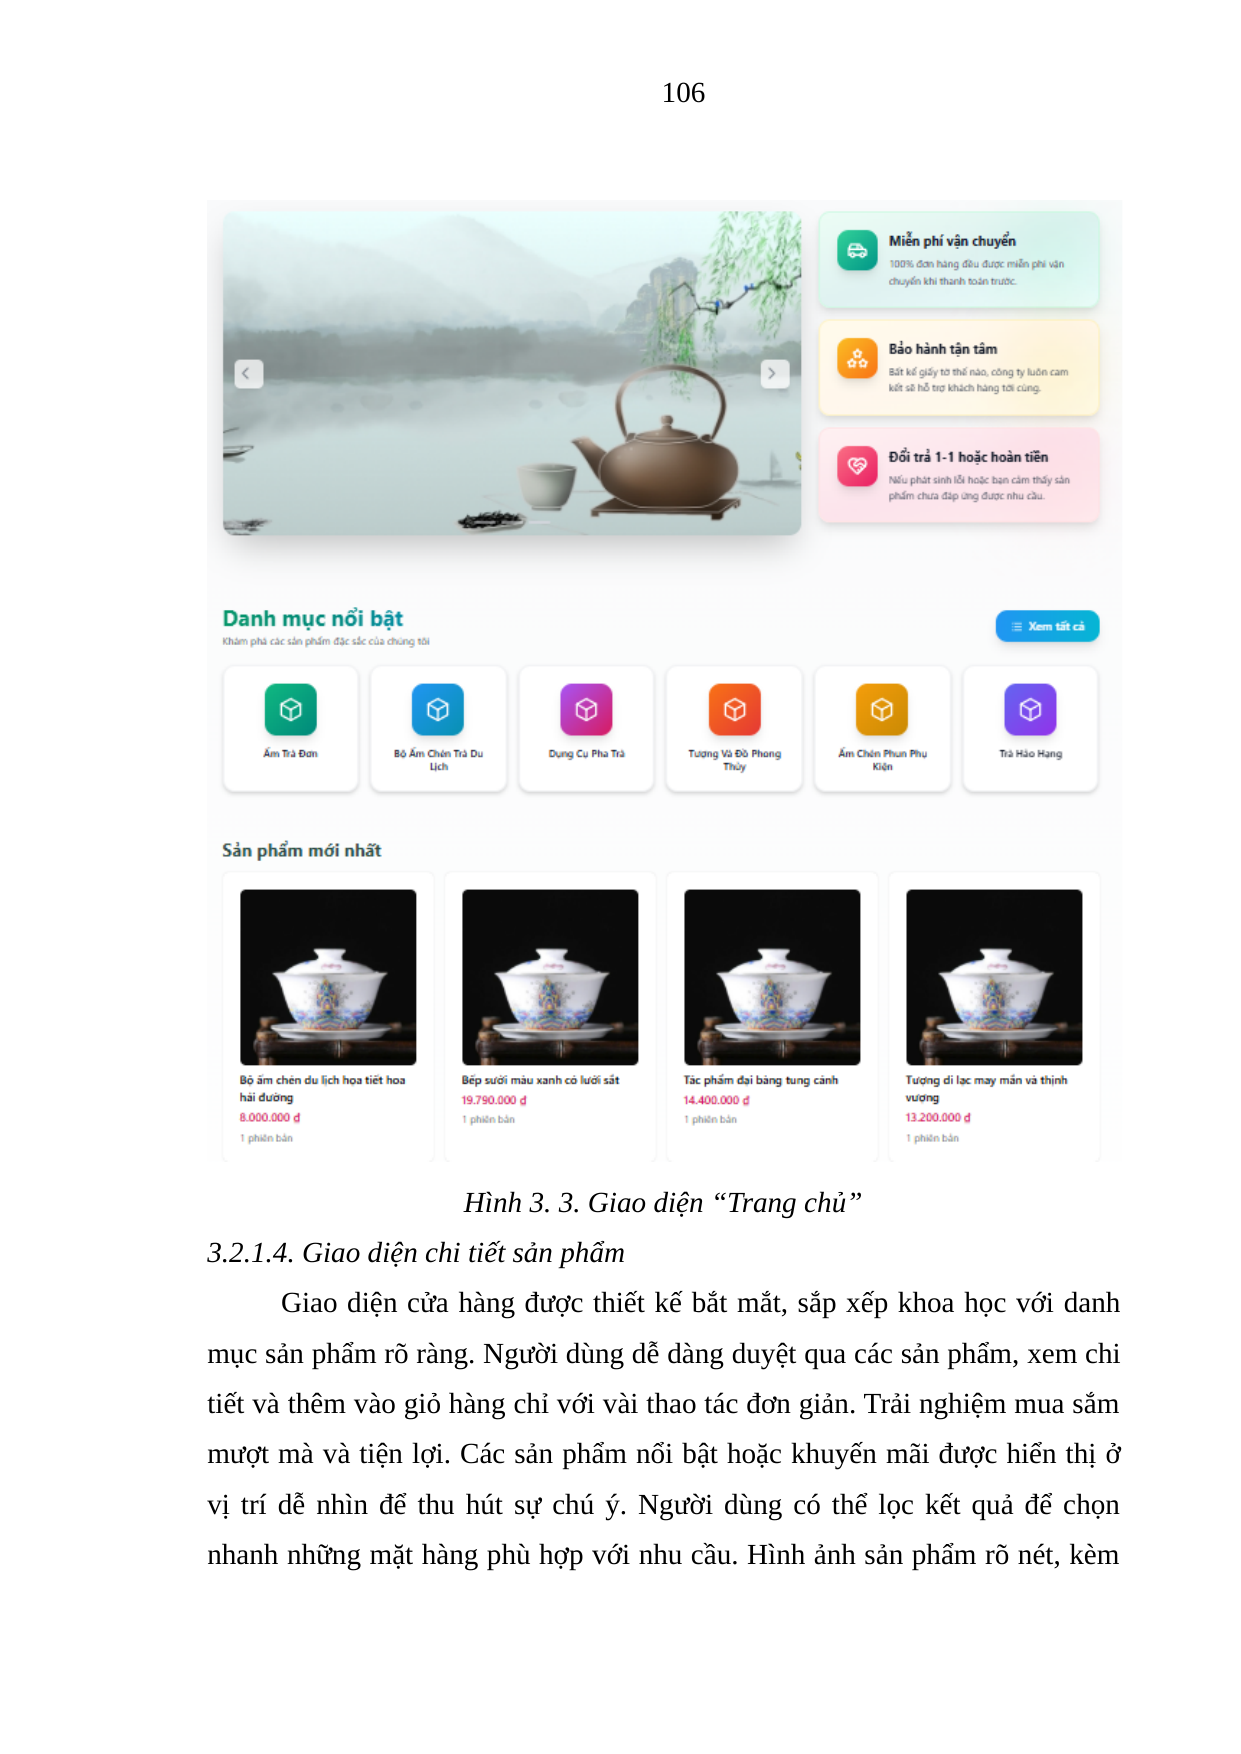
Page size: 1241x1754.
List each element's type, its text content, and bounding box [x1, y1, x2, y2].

text 3.2.1.4. Giao diện chi tiết sản phẩm [207, 1235, 1122, 1269]
picture [207, 200, 1123, 1162]
text Hình 3. 3. Giao diện “Trang chủ” [207, 1185, 1122, 1218]
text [207, 1286, 1122, 1571]
